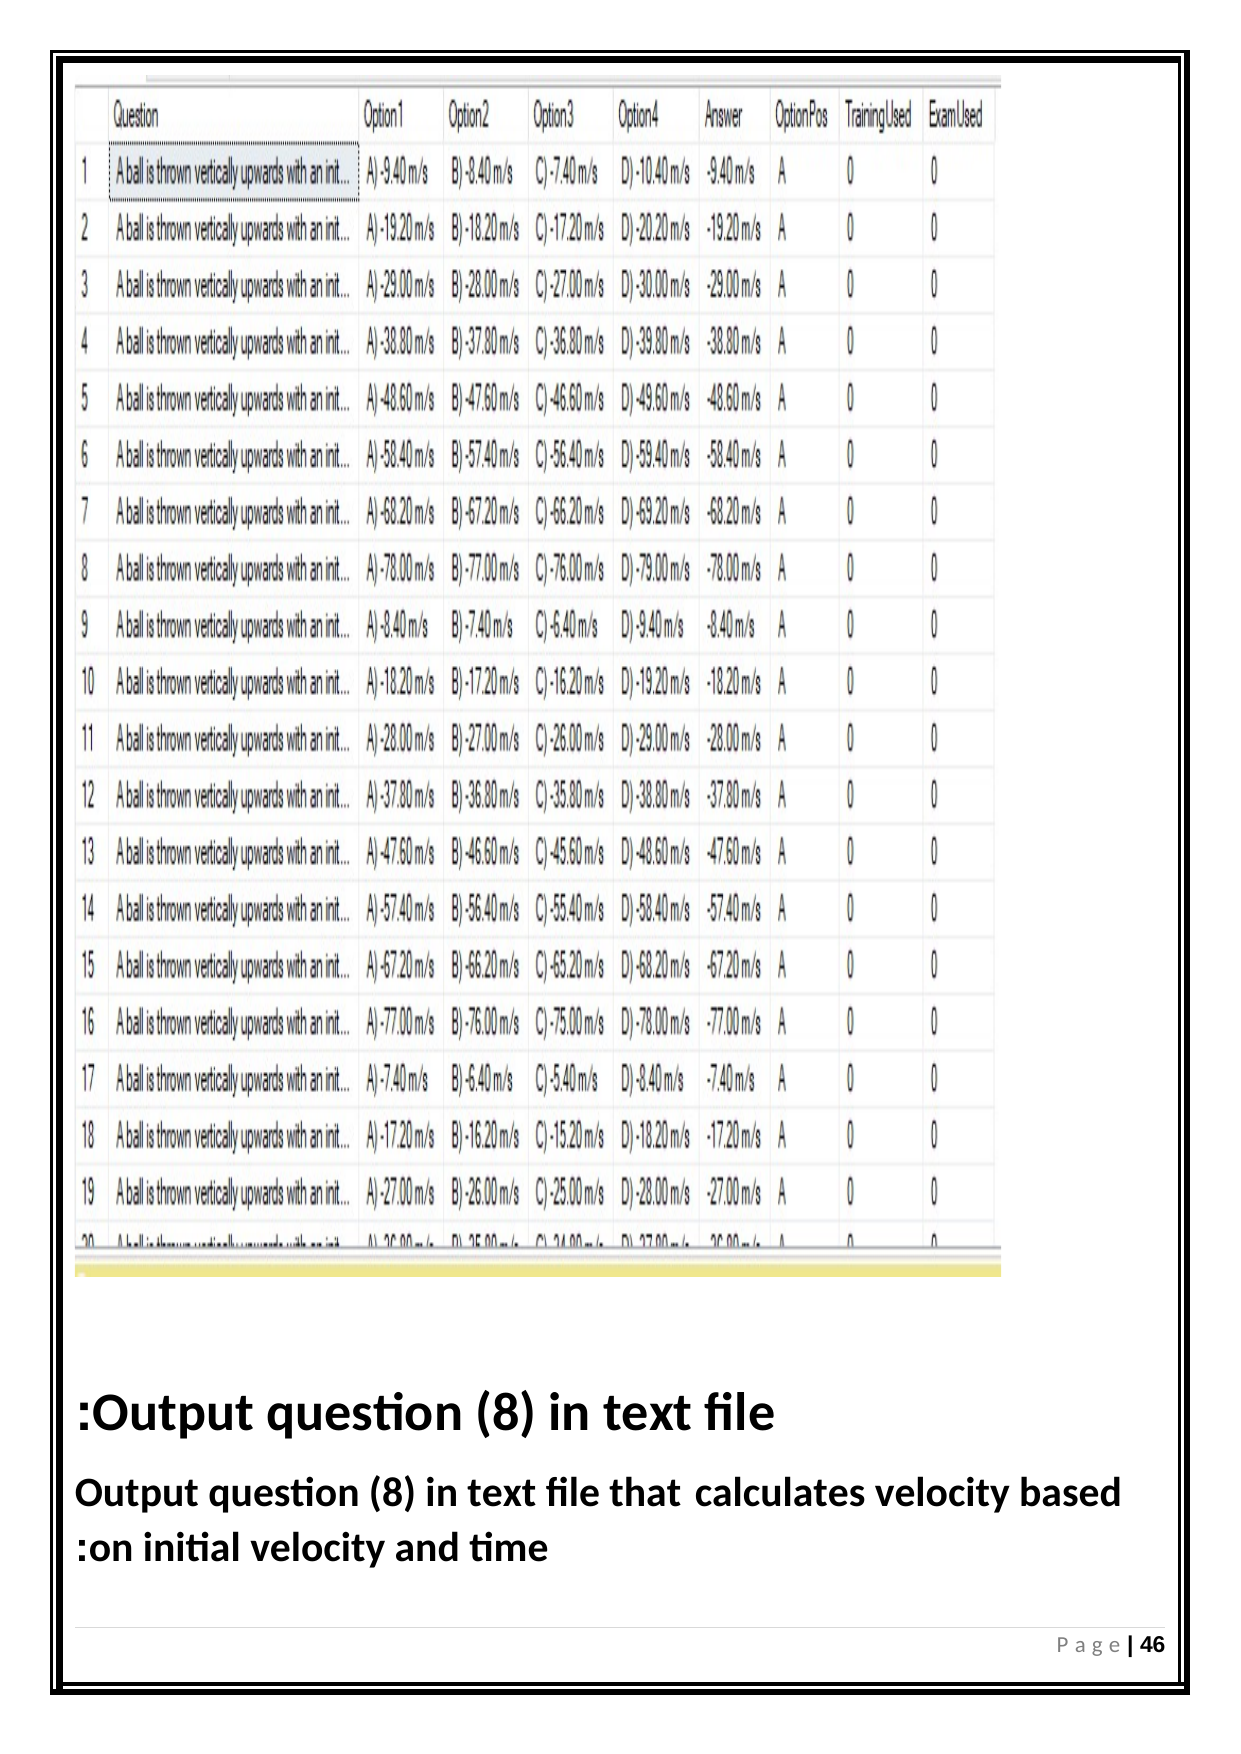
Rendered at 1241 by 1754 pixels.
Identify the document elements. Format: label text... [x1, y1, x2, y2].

picture [74, 75, 1002, 1277]
text Output question (8) in text file: [75, 1378, 1165, 1444]
text Output question (8) in text file that calculates velocity based on initial velocity and time: [75, 1466, 1165, 1571]
